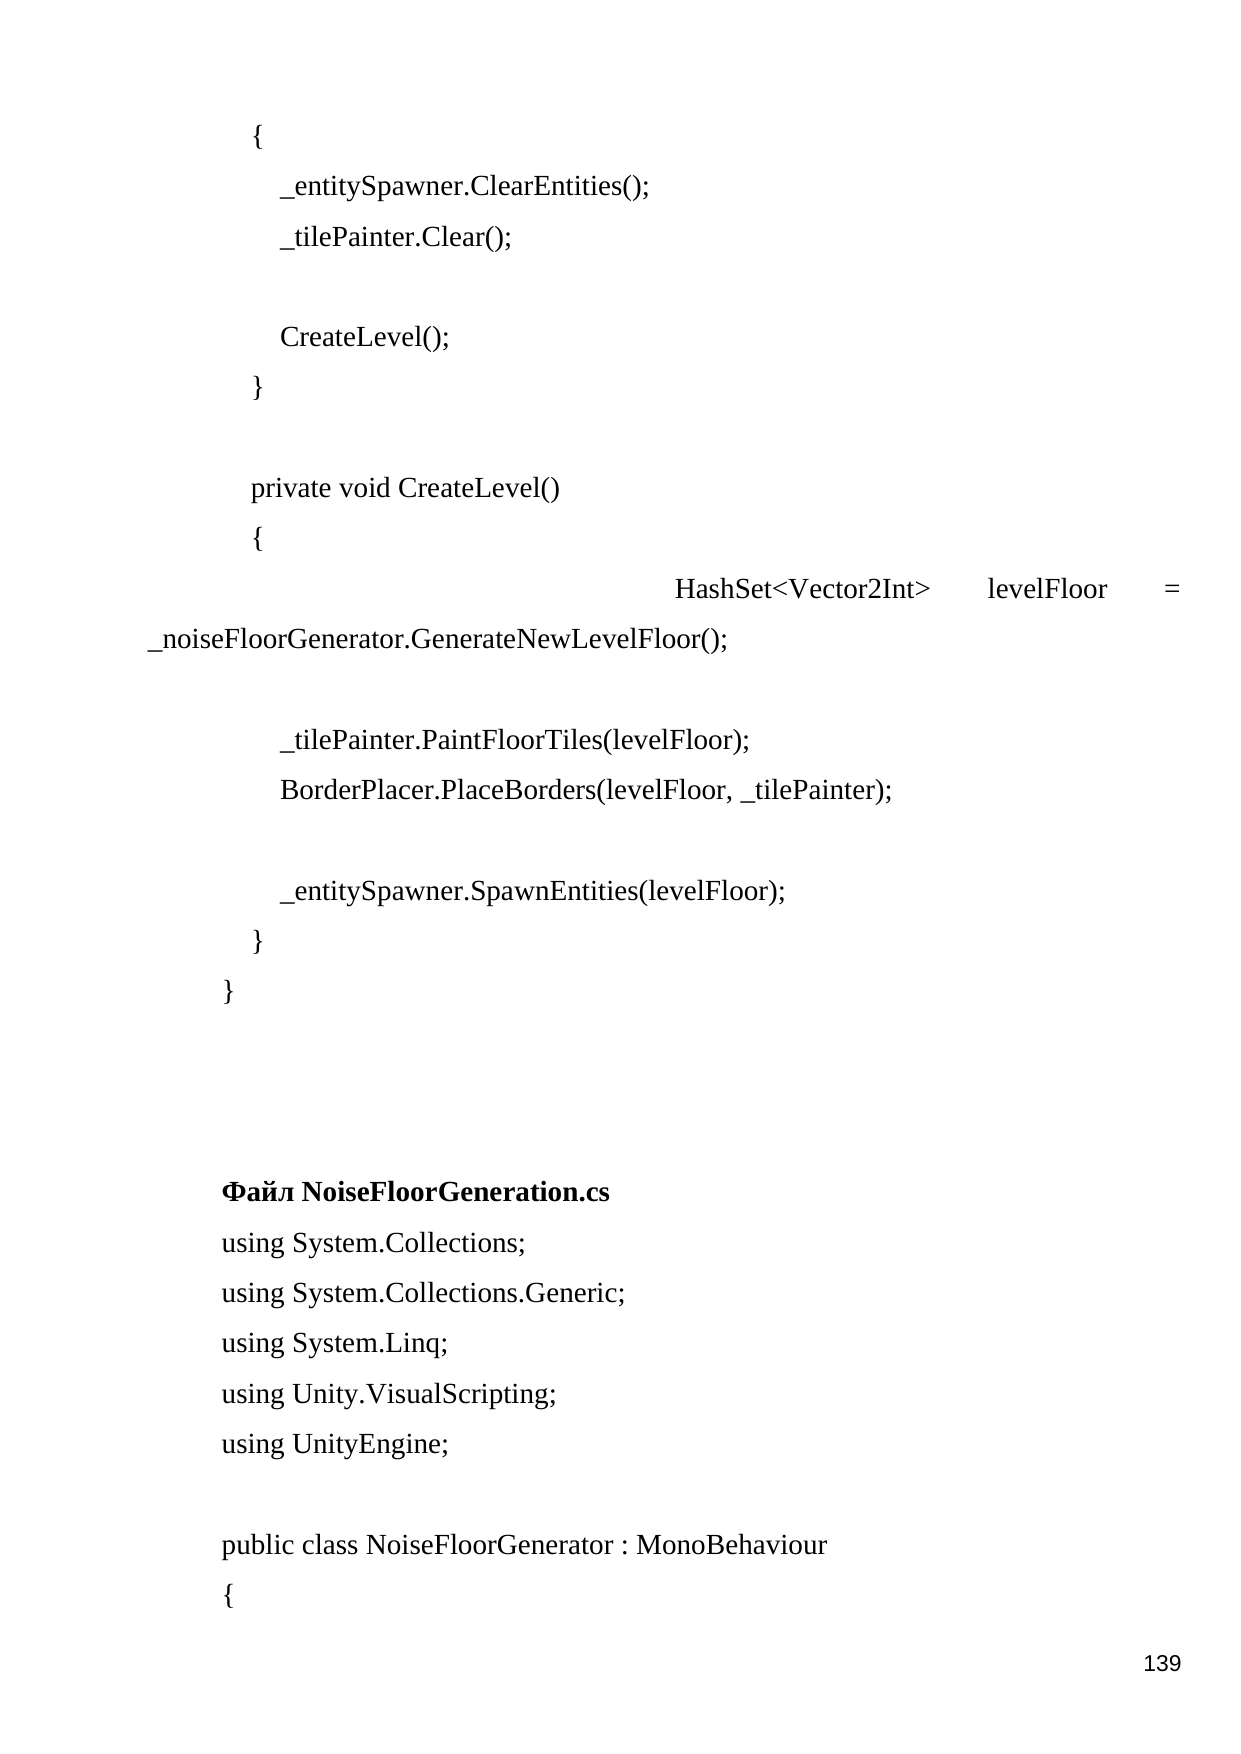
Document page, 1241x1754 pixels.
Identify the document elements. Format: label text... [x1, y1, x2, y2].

text { [148, 1577, 1181, 1611]
text } [148, 923, 1181, 957]
text CreateLevel(); [148, 319, 1181, 353]
text private void CreateLevel() [148, 470, 1181, 504]
text { [148, 118, 1181, 152]
text { [148, 521, 1181, 554]
text public class NoiseFloorGenerator : MonoBehaviour [148, 1527, 1181, 1560]
text using UnityEngine; [148, 1426, 1181, 1460]
text using System.Collections; [148, 1225, 1181, 1258]
text BorderPlacer.PlaceBorders(levelFloor, _tilePainter); [148, 772, 1181, 806]
text HashSet<Vector2Int> levelFloor = _noiseFloorGenerator.GenerateNewLevelFloor(); [148, 571, 1181, 655]
text _entitySpawner.SpawnEntities(levelFloor); [148, 873, 1181, 906]
text using Unity.VisualScripting; [148, 1376, 1181, 1409]
text _tilePainter.PaintFloorTiles(levelFloor); [148, 722, 1181, 755]
text } [148, 973, 1181, 1007]
text using System.Linq; [148, 1326, 1181, 1359]
text _entitySpawner.ClearEntities(); [148, 168, 1181, 202]
text _tilePainter.Clear(); [148, 219, 1181, 252]
text using System.Collections.Generic; [148, 1275, 1181, 1309]
text Файл NoiseFloorGeneration.cs [148, 1174, 1181, 1208]
text } [148, 369, 1181, 403]
